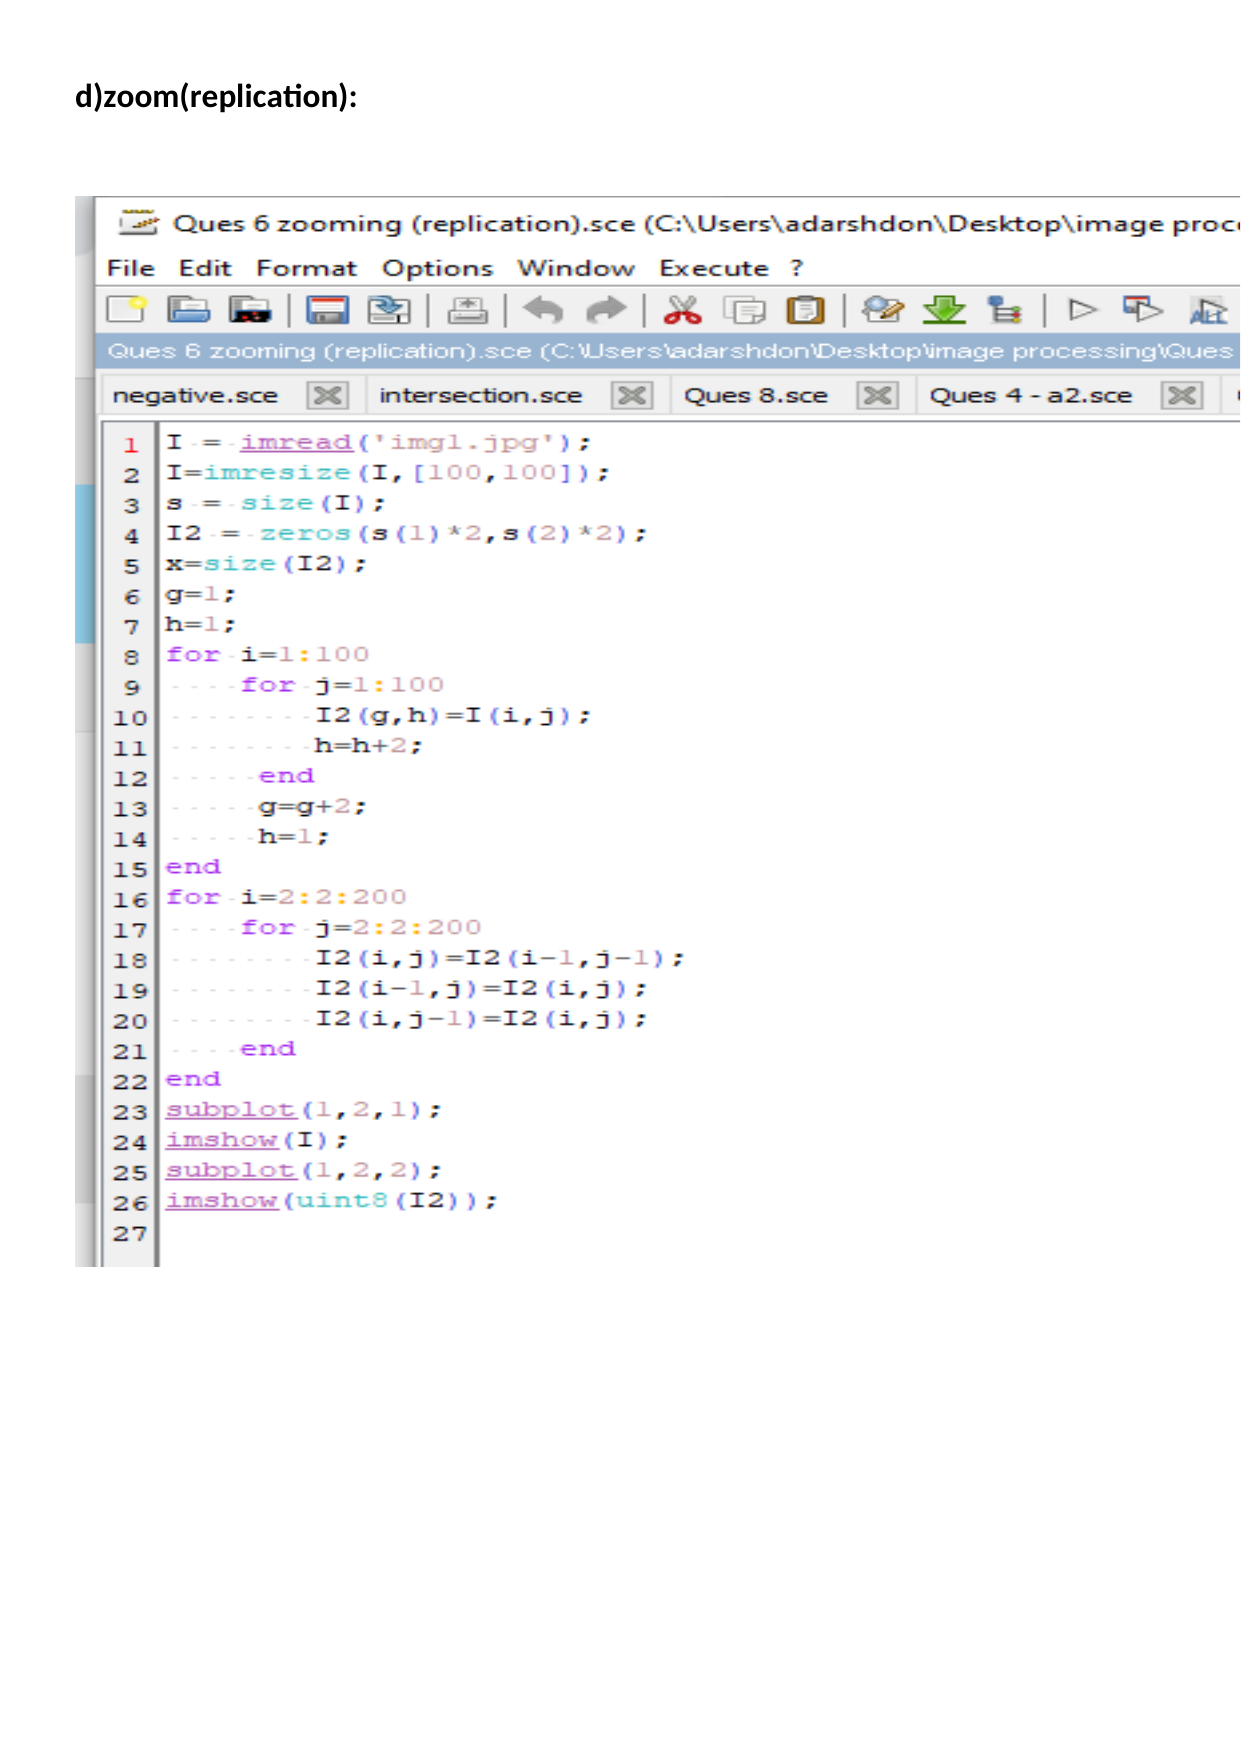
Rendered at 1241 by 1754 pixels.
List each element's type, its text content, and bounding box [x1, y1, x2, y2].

text d)zoom(replication): [75, 75, 1165, 116]
picture [75, 196, 1241, 1267]
